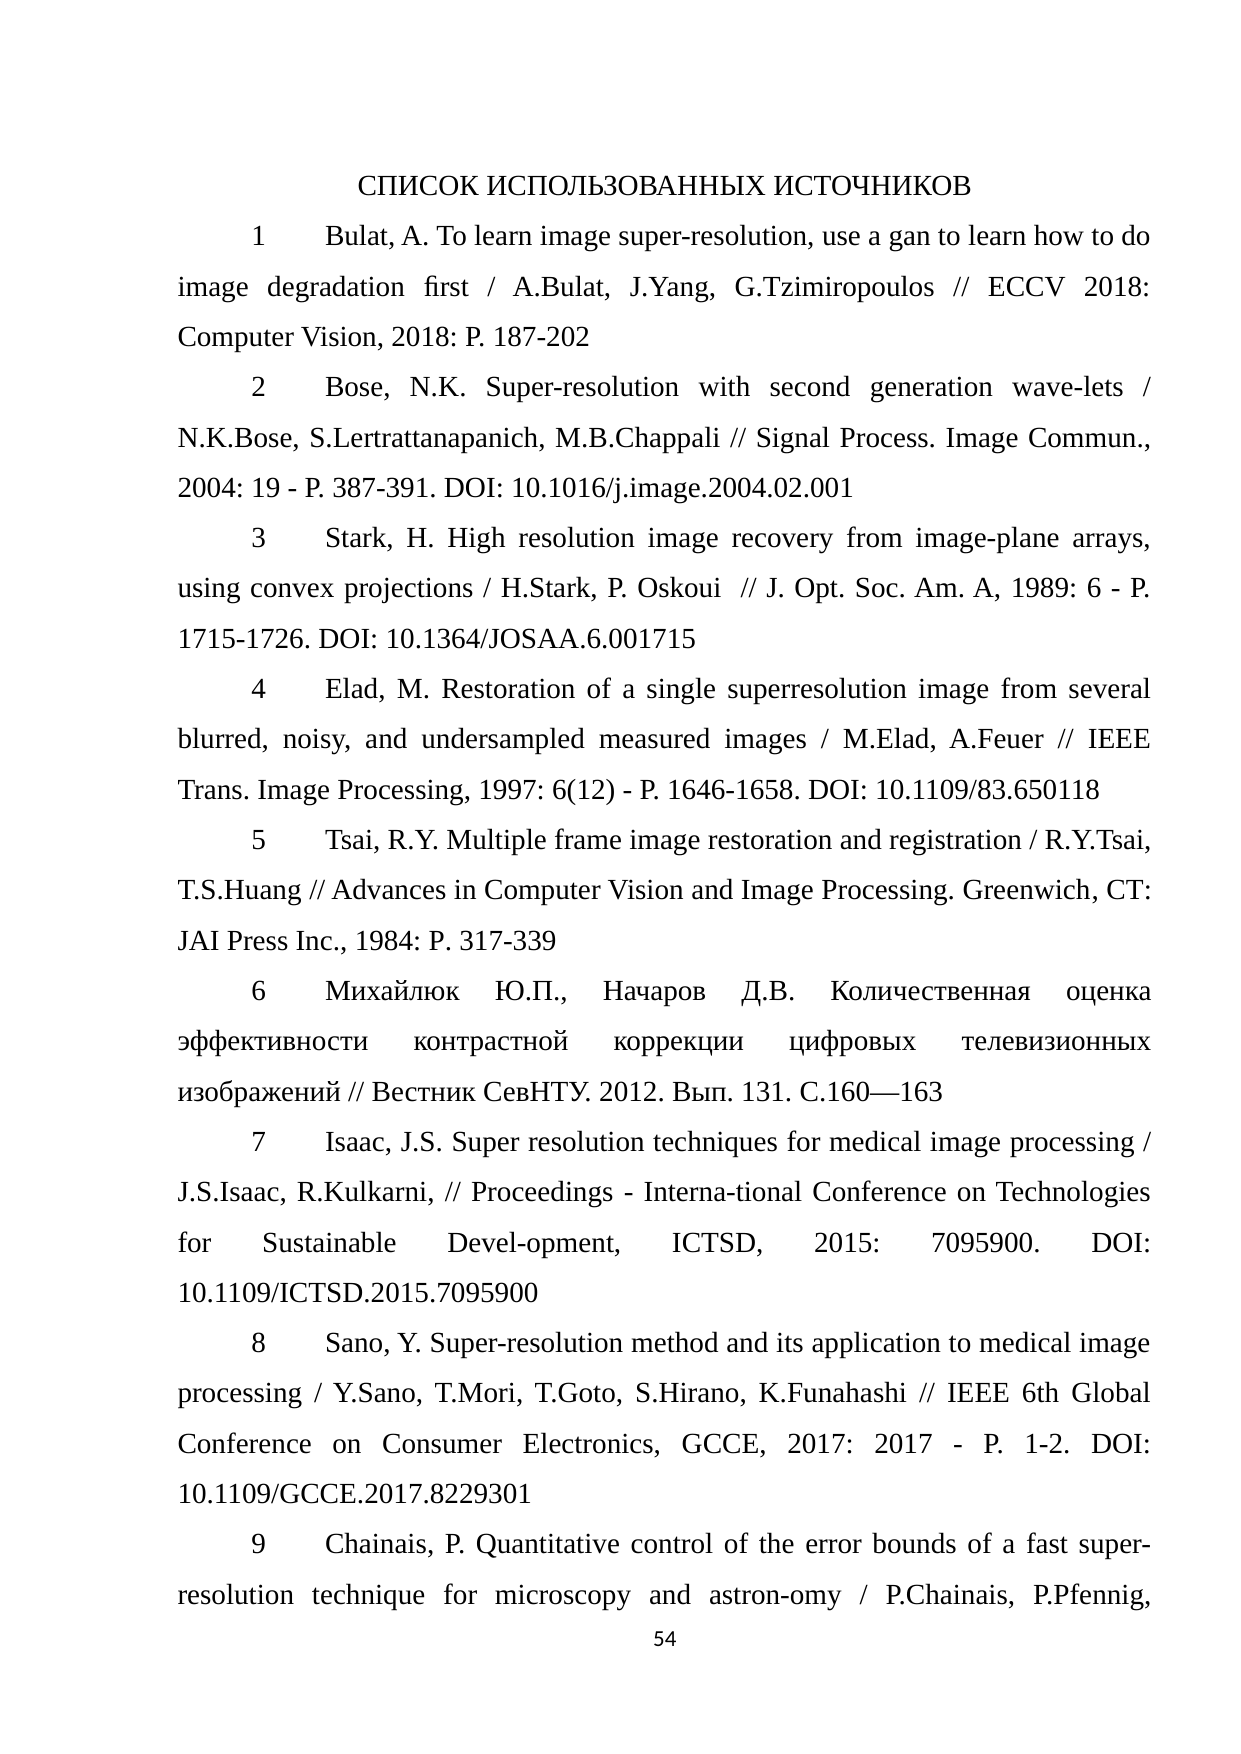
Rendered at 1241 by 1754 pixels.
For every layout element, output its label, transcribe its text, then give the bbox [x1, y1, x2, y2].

text 8 Sano, Y. Super-resolution method and its application to medical image processing / Y.Sano, T.Mori, T.Goto, S.Hirano, K.Funahashi // IEEE 6th Global Conference on Consumer Electronics, GCCE, 2017: 2017 - P. 1-2. DOI: 10.1109/GCCE.2017.8229301 [177, 1325, 1152, 1510]
text 3 Stark, H. High resolution image recovery from image-plane arrays, using convex projections / H.Stark, P. Oskoui // J. Opt. Soc. Am. A, 1989: 6 - P. 1715-1726. DOI: 10.1364/JOSAA.6.001715 [177, 520, 1152, 654]
text Список использованных источников [177, 168, 1152, 202]
text 1 Bulat, A. To learn image super-resolution, use a gan to learn how to do image degradation ﬁrst / A.Bulat, J.Yang, G.Tzimiropoulos // ECCV 2018: Computer Vision, 2018: P. 187-202 [177, 218, 1152, 353]
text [177, 1527, 1152, 1610]
text 6 Михайлюк Ю.П., Начаров Д.В. Количественная оценка эффективности контрастной коррекции цифровых телевизионных изображений // Вестник СевНТУ. 2012. Вып. 131. С.160—163 [177, 973, 1152, 1107]
text 7 Isaac, J.S. Super resolution techniques for medical image processing / J.S.Isaac, R.Kulkarni, // Proceedings - Interna-tional Conference on Technologies for Sustainable Devel-opment, ICTSD, 2015: 7095900. DOI: 10.1109/ICTSD.2015.7095900 [177, 1124, 1152, 1308]
text 5 Tsai, R.Y. Multiple frame image restoration and registration / R.Y.Tsai, T.S.Huang // Advances in Computer Vision and Image Processing. Greenwich, CT: JAI Press Inc., 1984: P. 317-339 [177, 822, 1152, 956]
text 4 Elad, M. Restoration of a single superresolution image from several blurred, noisy, and undersampled measured images / M.Elad, A.Feuer // IEEE Trans. Image Processing, 1997: 6(12) - P. 1646-1658. DOI: 10.1109/83.650118 [177, 671, 1152, 805]
text 2 Bose, N.K. Super-resolution with second generation wave-lets / N.K.Bose, S.Lertrattanapanich, M.B.Chappali // Signal Process. Image Commun., 2004: 19 - P. 387-391. DOI: 10.1016/j.image.2004.02.001 [177, 369, 1152, 503]
